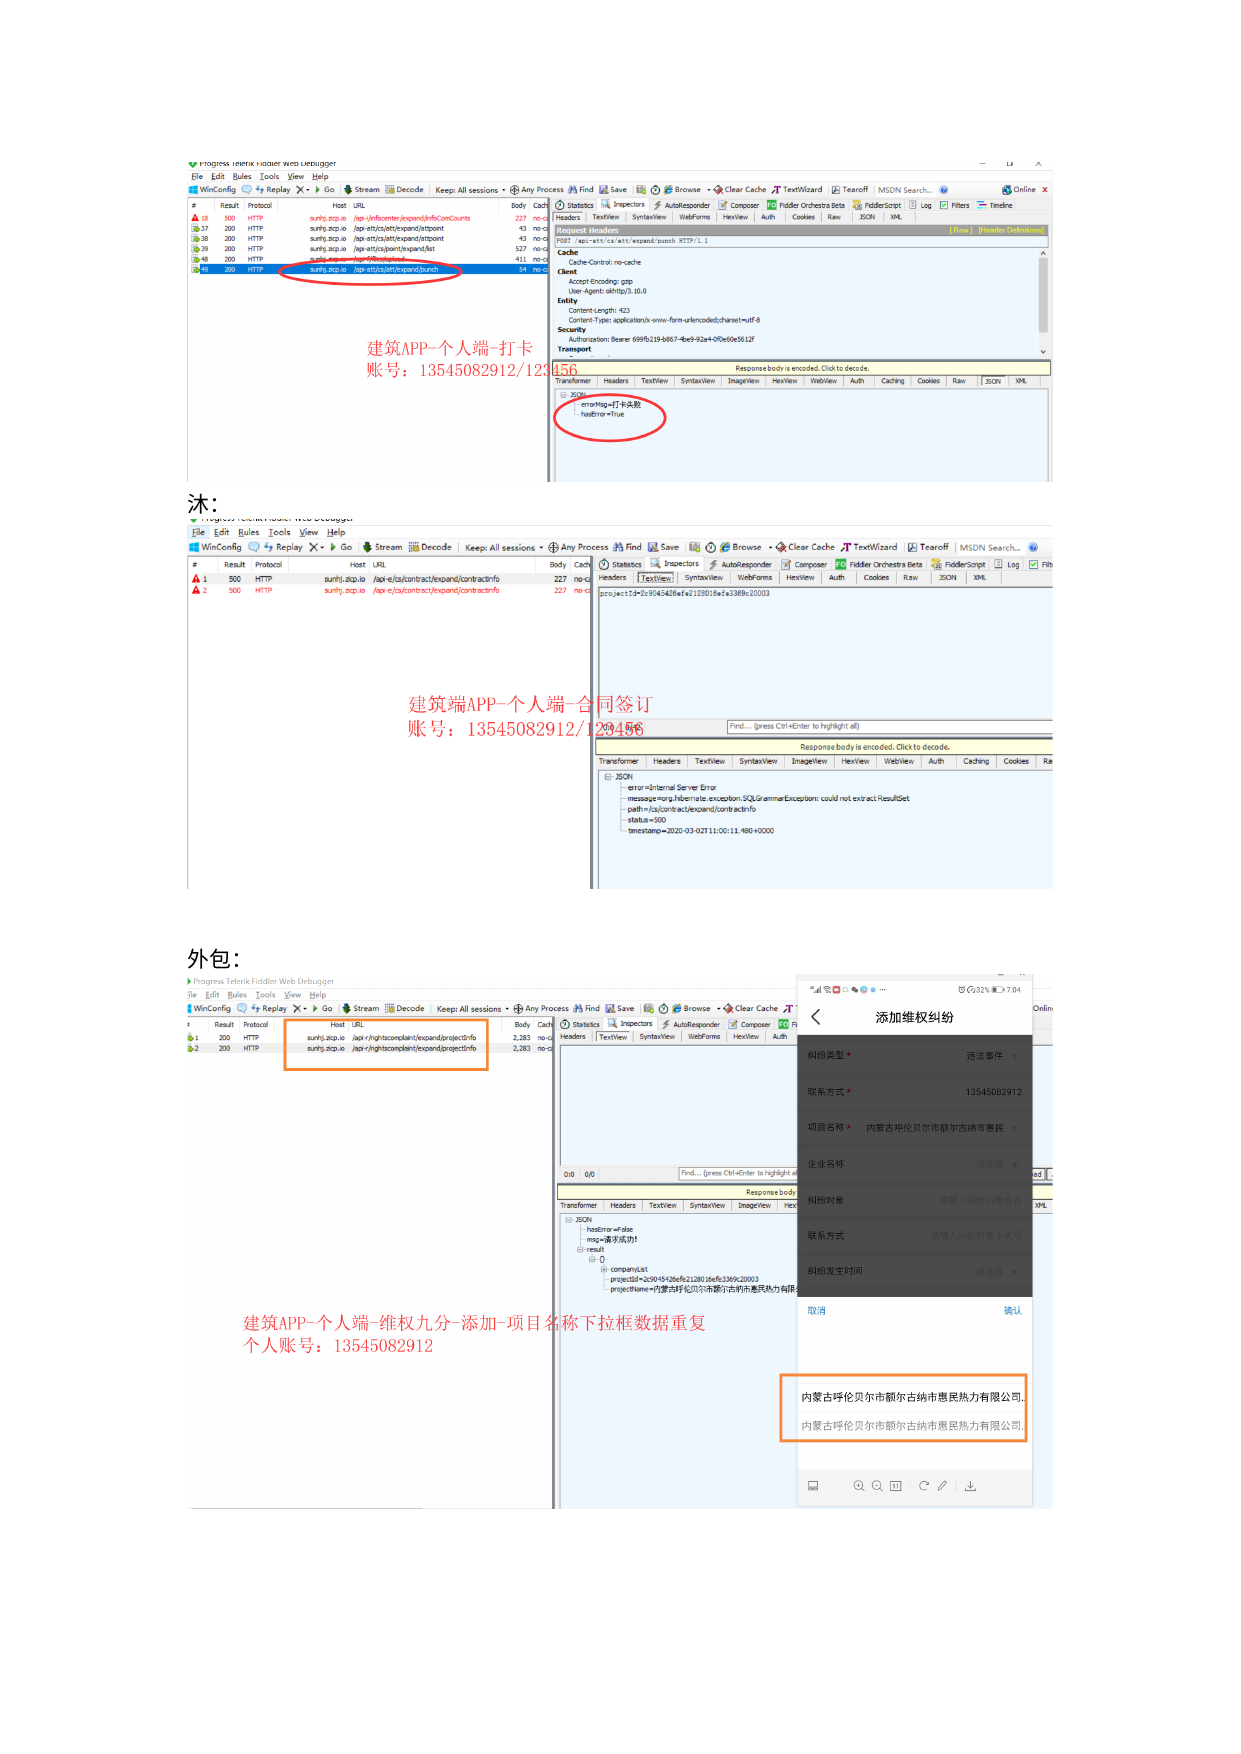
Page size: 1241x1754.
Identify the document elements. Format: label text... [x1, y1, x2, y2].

text 沐： [187, 487, 1053, 519]
picture [187, 519, 1053, 889]
text 外包： [187, 942, 1053, 974]
picture [187, 974, 1053, 1509]
picture [187, 162, 1053, 482]
